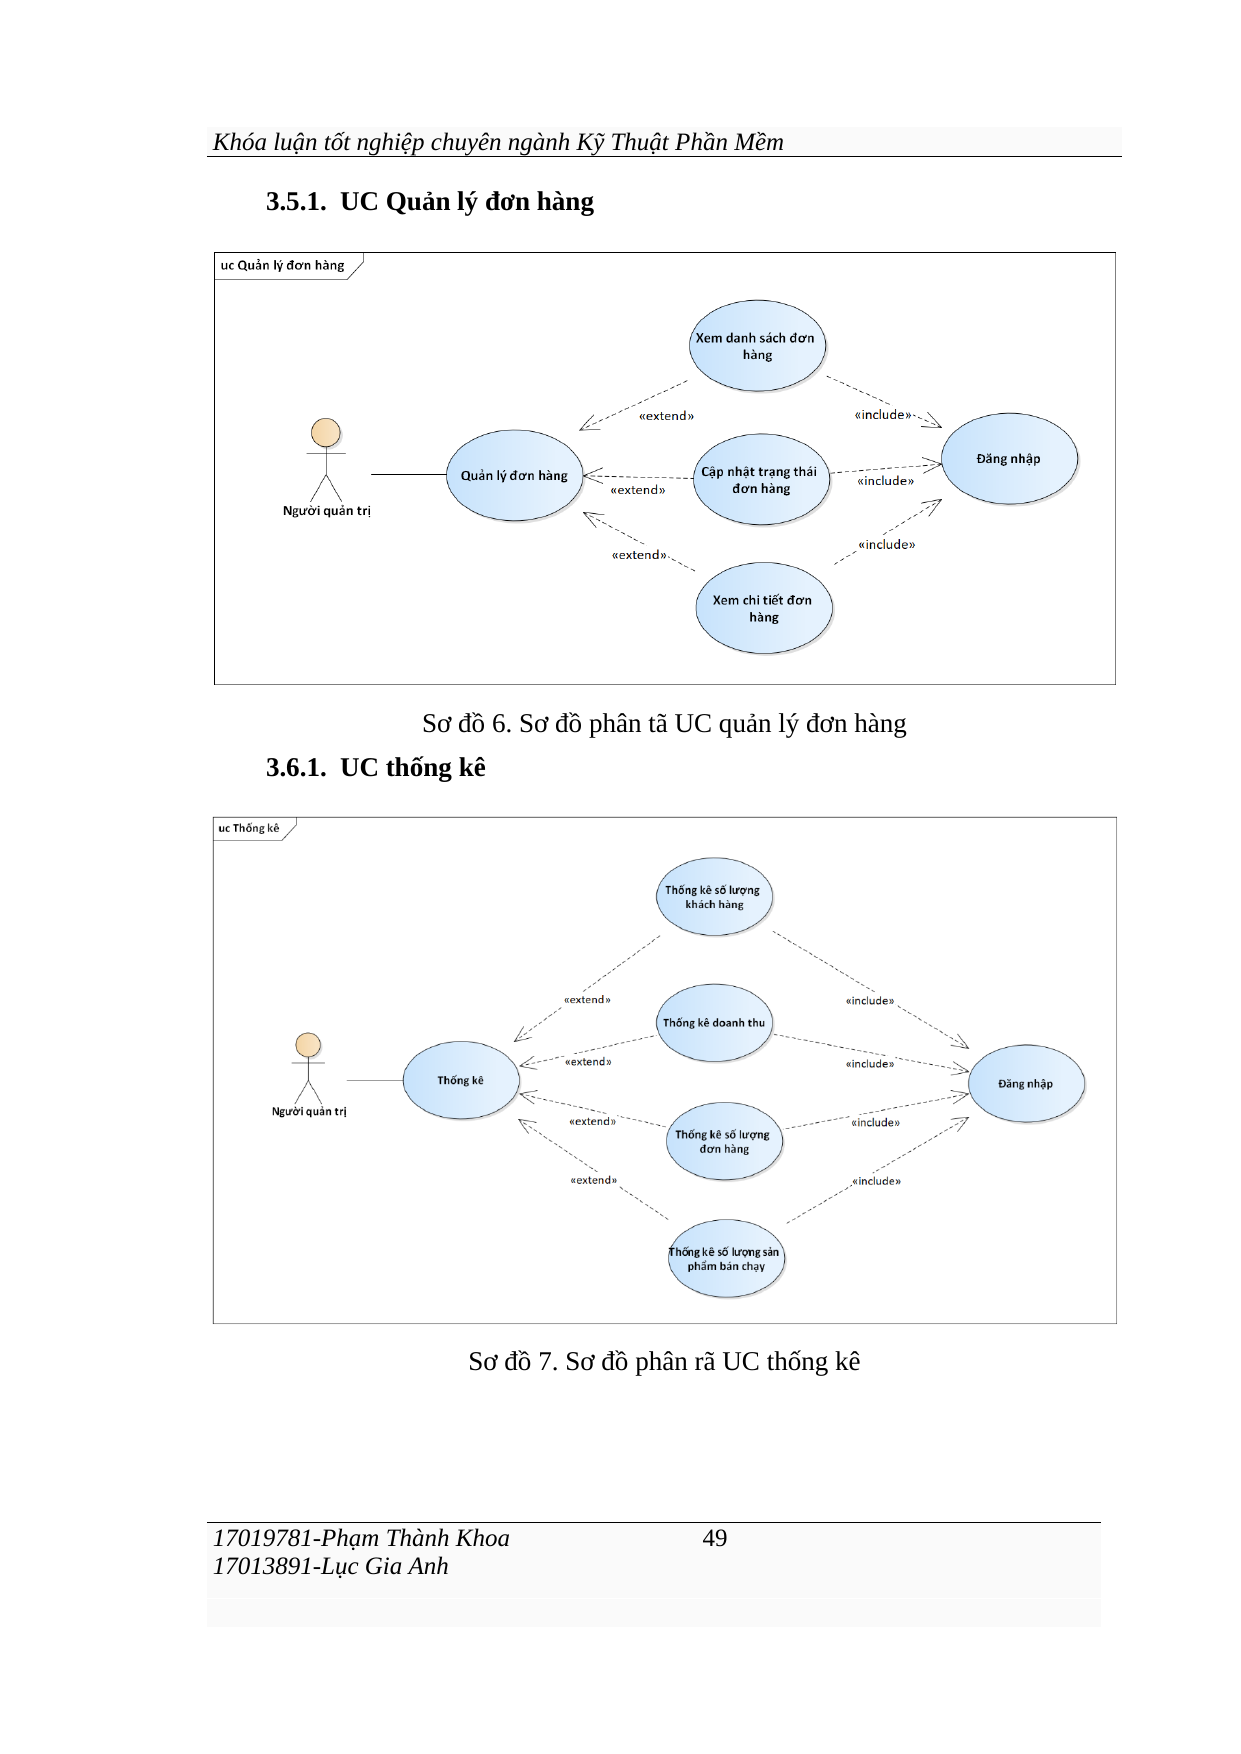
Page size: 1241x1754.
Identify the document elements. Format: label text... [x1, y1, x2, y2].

picture [206, 810, 1123, 1330]
subtitle UC thống kê [266, 751, 1122, 782]
picture [206, 244, 1123, 692]
subtitle UC Quản lý đơn hàng [266, 185, 1122, 216]
